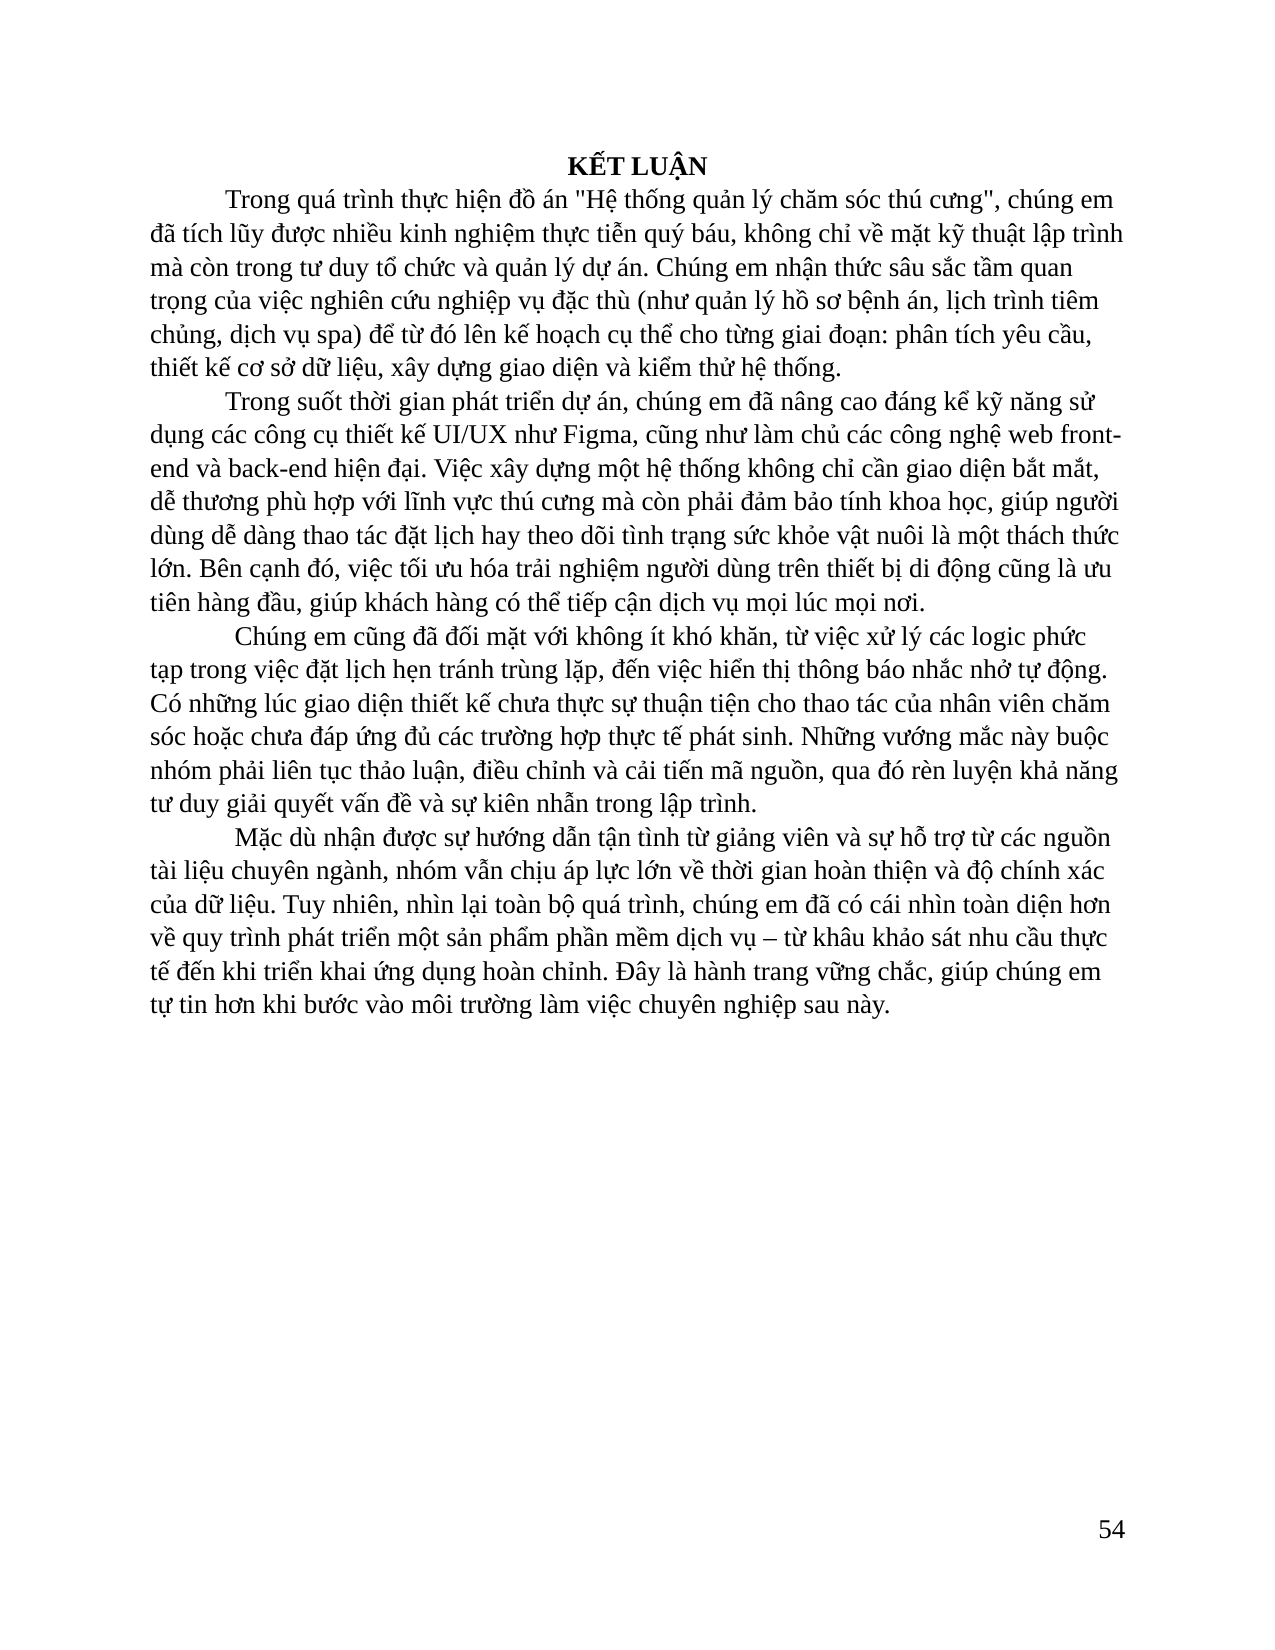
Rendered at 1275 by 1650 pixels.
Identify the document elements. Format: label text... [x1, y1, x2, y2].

text Trong suốt thời gian phát triển dự án, chúng em đã nâng cao đáng kể kỹ năng sử dụng các công cụ thiết kế UI/UX như Figma, cũng như làm chủ các công nghệ web front-end và back-end hiện đại. Việc xây dựng một hệ thống không chỉ cần giao diện bắt mắt, dễ thương phù hợp với lĩnh vực thú cưng mà còn phải đảm bảo tính khoa học, giúp người dùng dễ dàng thao tác đặt lịch hay theo dõi tình trạng sức khỏe vật nuôi là một thách thức lớn. Bên cạnh đó, việc tối ưu hóa trải nghiệm người dùng trên thiết bị di động cũng là ưu tiên hàng đầu, giúp khách hàng có thể tiếp cận dịch vụ mọi lúc mọi nơi. [150, 385, 1125, 617]
text Chúng em cũng đã đối mặt với không ít khó khăn, từ việc xử lý các logic phức tạp trong việc đặt lịch hẹn tránh trùng lặp, đến việc hiển thị thông báo nhắc nhở tự động. Có những lúc giao diện thiết kế chưa thực sự thuận tiện cho thao tác của nhân viên chăm sóc hoặc chưa đáp ứng đủ các trường hợp thực tế phát sinh. Những vướng mắc này buộc nhóm phải liên tục thảo luận, điều chỉnh và cải tiến mã nguồn, qua đó rèn luyện khả năng tư duy giải quyết vấn đề và sự kiên nhẫn trong lập trình. [150, 619, 1125, 818]
text Mặc dù nhận được sự hướng dẫn tận tình từ giảng viên và sự hỗ trợ từ các nguồn tài liệu chuyên ngành, nhóm vẫn chịu áp lực lớn về thời gian hoàn thiện và độ chính xác của dữ liệu. Tuy nhiên, nhìn lại toàn bộ quá trình, chúng em đã có cái nhìn toàn diện hơn về quy trình phát triển một sản phẩm phần mềm dịch vụ – từ khâu khảo sát nhu cầu thực tế đến khi triển khai ứng dụng hoàn chỉnh. Đây là hành trang vững chắc, giúp chúng em tự tin hơn khi bước vào môi trường làm việc chuyên nghiệp sau này. [150, 821, 1125, 1020]
text KẾT LUẬN [150, 150, 1125, 181]
text Trong quá trình thực hiện đồ án "Hệ thống quản lý chăm sóc thú cưng", chúng em đã tích lũy được nhiều kinh nghiệm thực tiễn quý báu, không chỉ về mặt kỹ thuật lập trình mà còn trong tư duy tổ chức và quản lý dự án. Chúng em nhận thức sâu sắc tầm quan trọng của việc nghiên cứu nghiệp vụ đặc thù (như quản lý hồ sơ bệnh án, lịch trình tiêm chủng, dịch vụ spa) để từ đó lên kế hoạch cụ thể cho từng giai đoạn: phân tích yêu cầu, thiết kế cơ sở dữ liệu, xây dựng giao diện và kiểm thử hệ thống. [150, 183, 1125, 382]
